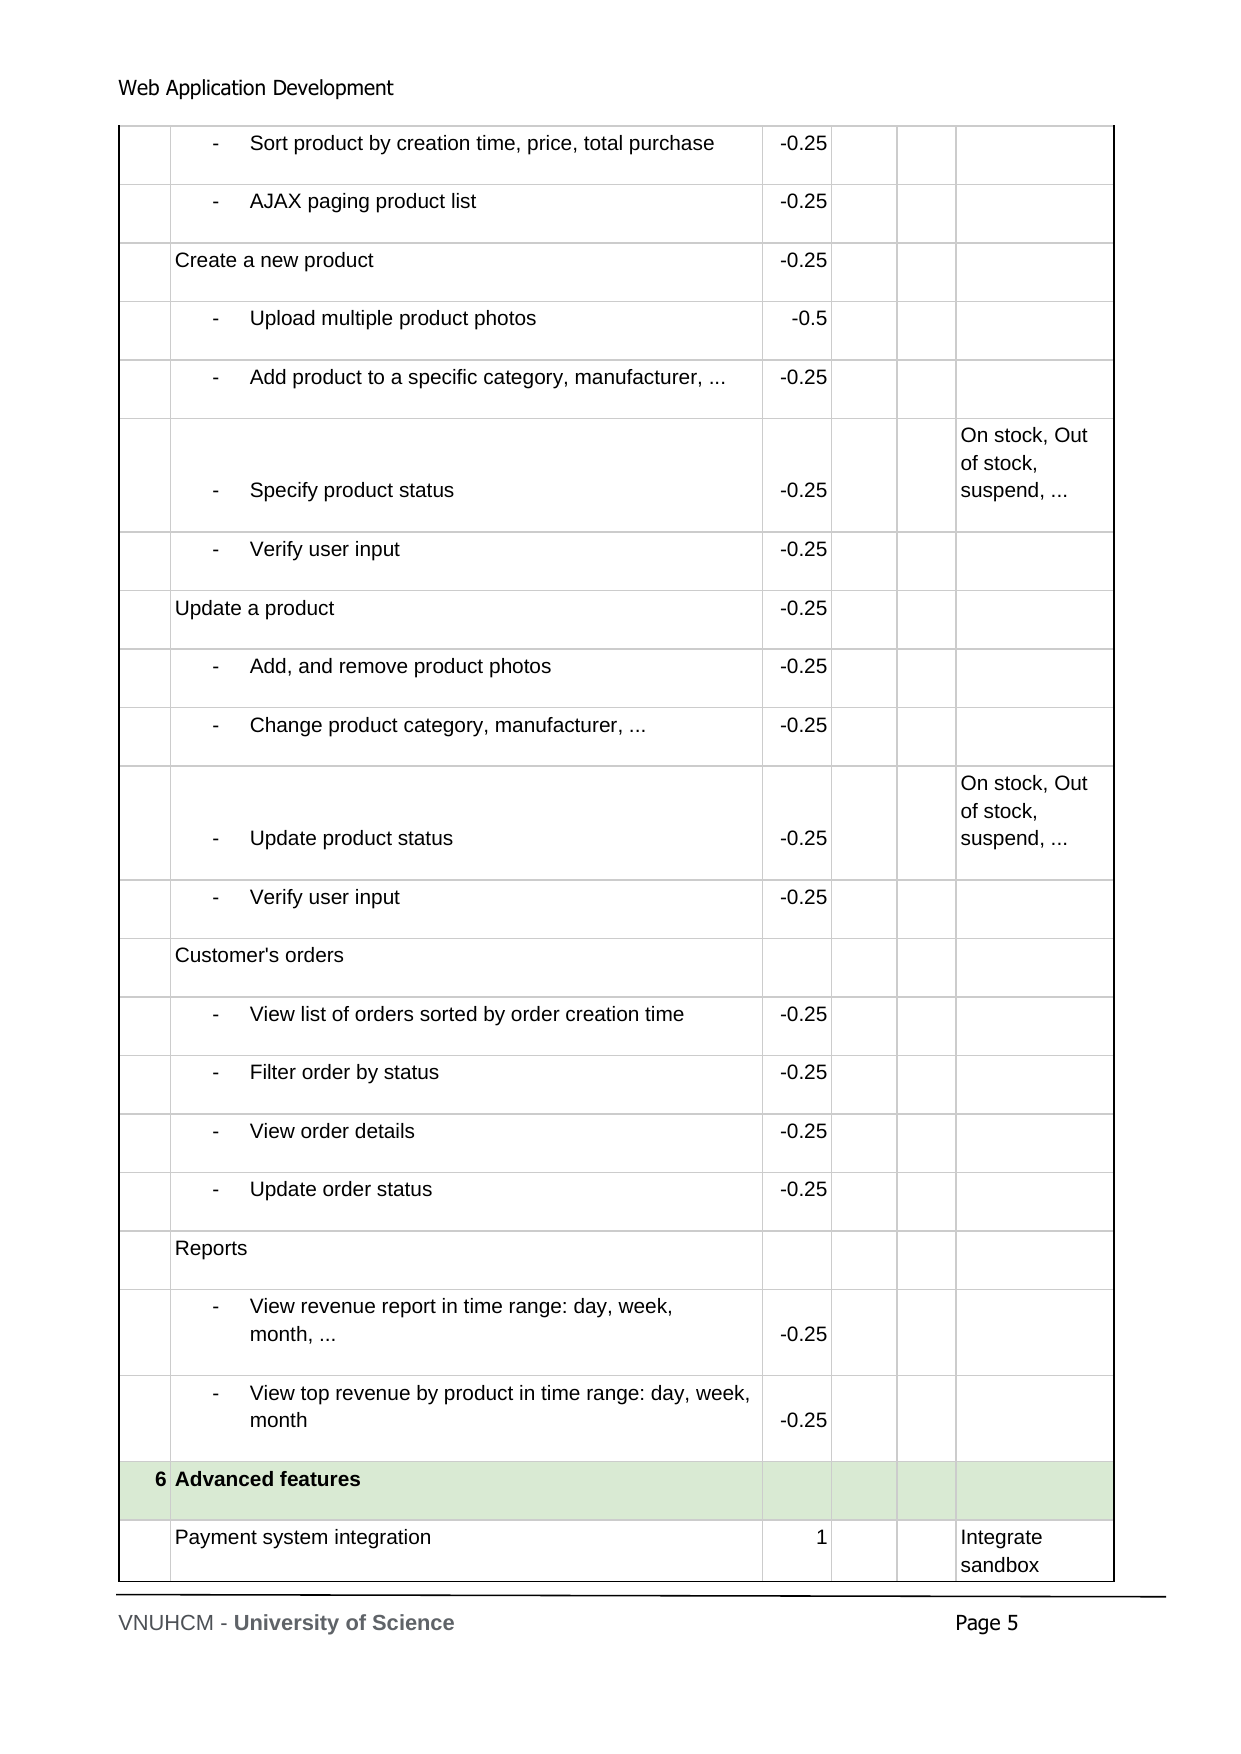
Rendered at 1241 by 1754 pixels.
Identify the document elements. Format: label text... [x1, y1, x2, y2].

table_cell [120, 1115, 170, 1172]
table_cell [120, 361, 170, 418]
table_cell [898, 1173, 955, 1230]
table_cell [898, 939, 955, 996]
table_cell [832, 1521, 896, 1581]
table_cell [832, 650, 896, 707]
table_cell [120, 127, 170, 183]
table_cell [171, 1521, 762, 1581]
table_cell 1 [763, 1521, 831, 1581]
table_cell Verify user input [171, 881, 762, 937]
table_cell On stock, Out of stock, suspend, ... [957, 767, 1113, 879]
table_cell [832, 1232, 896, 1289]
table_cell Add, and remove product photos [171, 650, 762, 707]
table_cell -0.25 [763, 767, 831, 879]
table_cell [898, 185, 955, 242]
table_cell [763, 1232, 831, 1289]
table_cell [120, 998, 170, 1054]
table_cell [832, 1173, 896, 1230]
table_cell [120, 244, 170, 301]
table_cell -0.25 [763, 881, 831, 937]
table_cell -0.25 [763, 1376, 831, 1461]
table_cell [898, 127, 955, 183]
table_cell [957, 185, 1113, 242]
table_cell [120, 302, 170, 359]
table_cell [957, 1232, 1113, 1289]
table_cell Create a new product [171, 244, 762, 301]
table_cell [957, 1173, 1113, 1230]
table_cell [957, 127, 1113, 183]
table_cell [898, 1462, 955, 1519]
table_cell [898, 1376, 955, 1461]
table_cell [898, 419, 955, 531]
table_cell [957, 244, 1113, 301]
table_cell [957, 1056, 1113, 1113]
table_cell [120, 419, 170, 531]
table_cell -0.25 [763, 1290, 831, 1375]
table_cell [957, 881, 1113, 937]
table_cell -0.25 [763, 1115, 831, 1172]
table_cell [832, 185, 896, 242]
table_cell [898, 1232, 955, 1289]
table_cell [898, 650, 955, 707]
table_cell View revenue report in time range: day, week, month, ... [171, 1290, 762, 1375]
table_cell View list of orders sorted by order creation time [171, 998, 762, 1054]
table_cell [898, 1290, 955, 1375]
table_cell -0.25 [763, 650, 831, 707]
table_cell [832, 533, 896, 590]
table_cell [832, 998, 896, 1054]
table_cell -0.25 [763, 127, 831, 183]
table_cell Update product status [171, 767, 762, 879]
table_cell [957, 302, 1113, 359]
table_cell [120, 591, 170, 648]
table_cell Verify user input [171, 533, 762, 590]
table_cell Customer's orders [171, 939, 762, 996]
table_cell [898, 998, 955, 1054]
table_cell -0.25 [763, 185, 831, 242]
table_cell [120, 708, 170, 765]
table_cell [957, 1462, 1113, 1519]
table_cell [898, 244, 955, 301]
table_cell [898, 302, 955, 359]
table_cell [898, 1056, 955, 1113]
table_cell 6 [120, 1462, 170, 1519]
table_cell [832, 1056, 896, 1113]
table_cell [957, 708, 1113, 765]
table_cell [832, 361, 896, 418]
table_cell Sort product by creation time, price, total purchase [171, 127, 762, 183]
table_cell [120, 1232, 170, 1289]
table_cell [832, 419, 896, 531]
table_cell [832, 881, 896, 937]
table_cell -0.25 [763, 1173, 831, 1230]
table_cell [832, 1376, 896, 1461]
table_cell [120, 1173, 170, 1230]
table_cell View top revenue by product in time range: day, week, month [171, 1376, 762, 1461]
table_cell [120, 1290, 170, 1375]
table_cell [898, 533, 955, 590]
table_cell -0.25 [763, 998, 831, 1054]
table_cell [832, 767, 896, 879]
table_cell [957, 650, 1113, 707]
table_cell Upload multiple product photos [171, 302, 762, 359]
table_cell -0.25 [763, 708, 831, 765]
table_cell On stock, Out of stock, suspend, ... [957, 419, 1113, 531]
table_cell [120, 939, 170, 996]
table_cell -0.25 [763, 244, 831, 301]
table_cell [898, 1521, 955, 1581]
table_cell [832, 939, 896, 996]
table_cell AJAX paging product list [171, 185, 762, 242]
table_cell View order details [171, 1115, 762, 1172]
table_cell -0.5 [763, 302, 831, 359]
table_cell [957, 591, 1113, 648]
table_cell [120, 650, 170, 707]
table_cell [957, 1115, 1113, 1172]
table_cell Update order status [171, 1173, 762, 1230]
table_cell [763, 1462, 831, 1519]
table_cell [898, 767, 955, 879]
table_cell Reports [171, 1232, 762, 1289]
table_cell [120, 1376, 170, 1461]
table_cell [120, 1056, 170, 1113]
table_cell [120, 1521, 170, 1581]
table_cell -0.25 [763, 1056, 831, 1113]
table_cell [898, 881, 955, 937]
table_cell [898, 1115, 955, 1172]
table_cell [832, 244, 896, 301]
table_cell [832, 127, 896, 183]
table_cell Add product to a specific category, manufacturer, ... [171, 361, 762, 418]
table_cell -0.25 [763, 419, 831, 531]
table_cell Advanced features [171, 1462, 762, 1519]
table_cell -0.25 [763, 361, 831, 418]
table_cell [957, 533, 1113, 590]
table_cell [957, 939, 1113, 996]
table_cell [120, 185, 170, 242]
table_cell [898, 591, 955, 648]
table_cell Change product category, manufacturer, ... [171, 708, 762, 765]
table_cell [832, 591, 896, 648]
table_cell Filter order by status [171, 1056, 762, 1113]
table_cell [120, 533, 170, 590]
table_cell [957, 1290, 1113, 1375]
table_cell -0.25 [763, 591, 831, 648]
table_cell [832, 708, 896, 765]
table_cell [832, 1462, 896, 1519]
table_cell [957, 1521, 1113, 1581]
table_cell Specify product status [171, 419, 762, 531]
table_cell [763, 939, 831, 996]
table_cell [957, 998, 1113, 1054]
table_cell Update a product [171, 591, 762, 648]
table_cell [898, 361, 955, 418]
table_cell [898, 708, 955, 765]
table_cell [832, 302, 896, 359]
table_cell [957, 361, 1113, 418]
table_cell [832, 1290, 896, 1375]
table_cell [120, 881, 170, 937]
table_cell [120, 767, 170, 879]
table_cell -0.25 [763, 533, 831, 590]
table_cell [957, 1376, 1113, 1461]
table_cell [832, 1115, 896, 1172]
